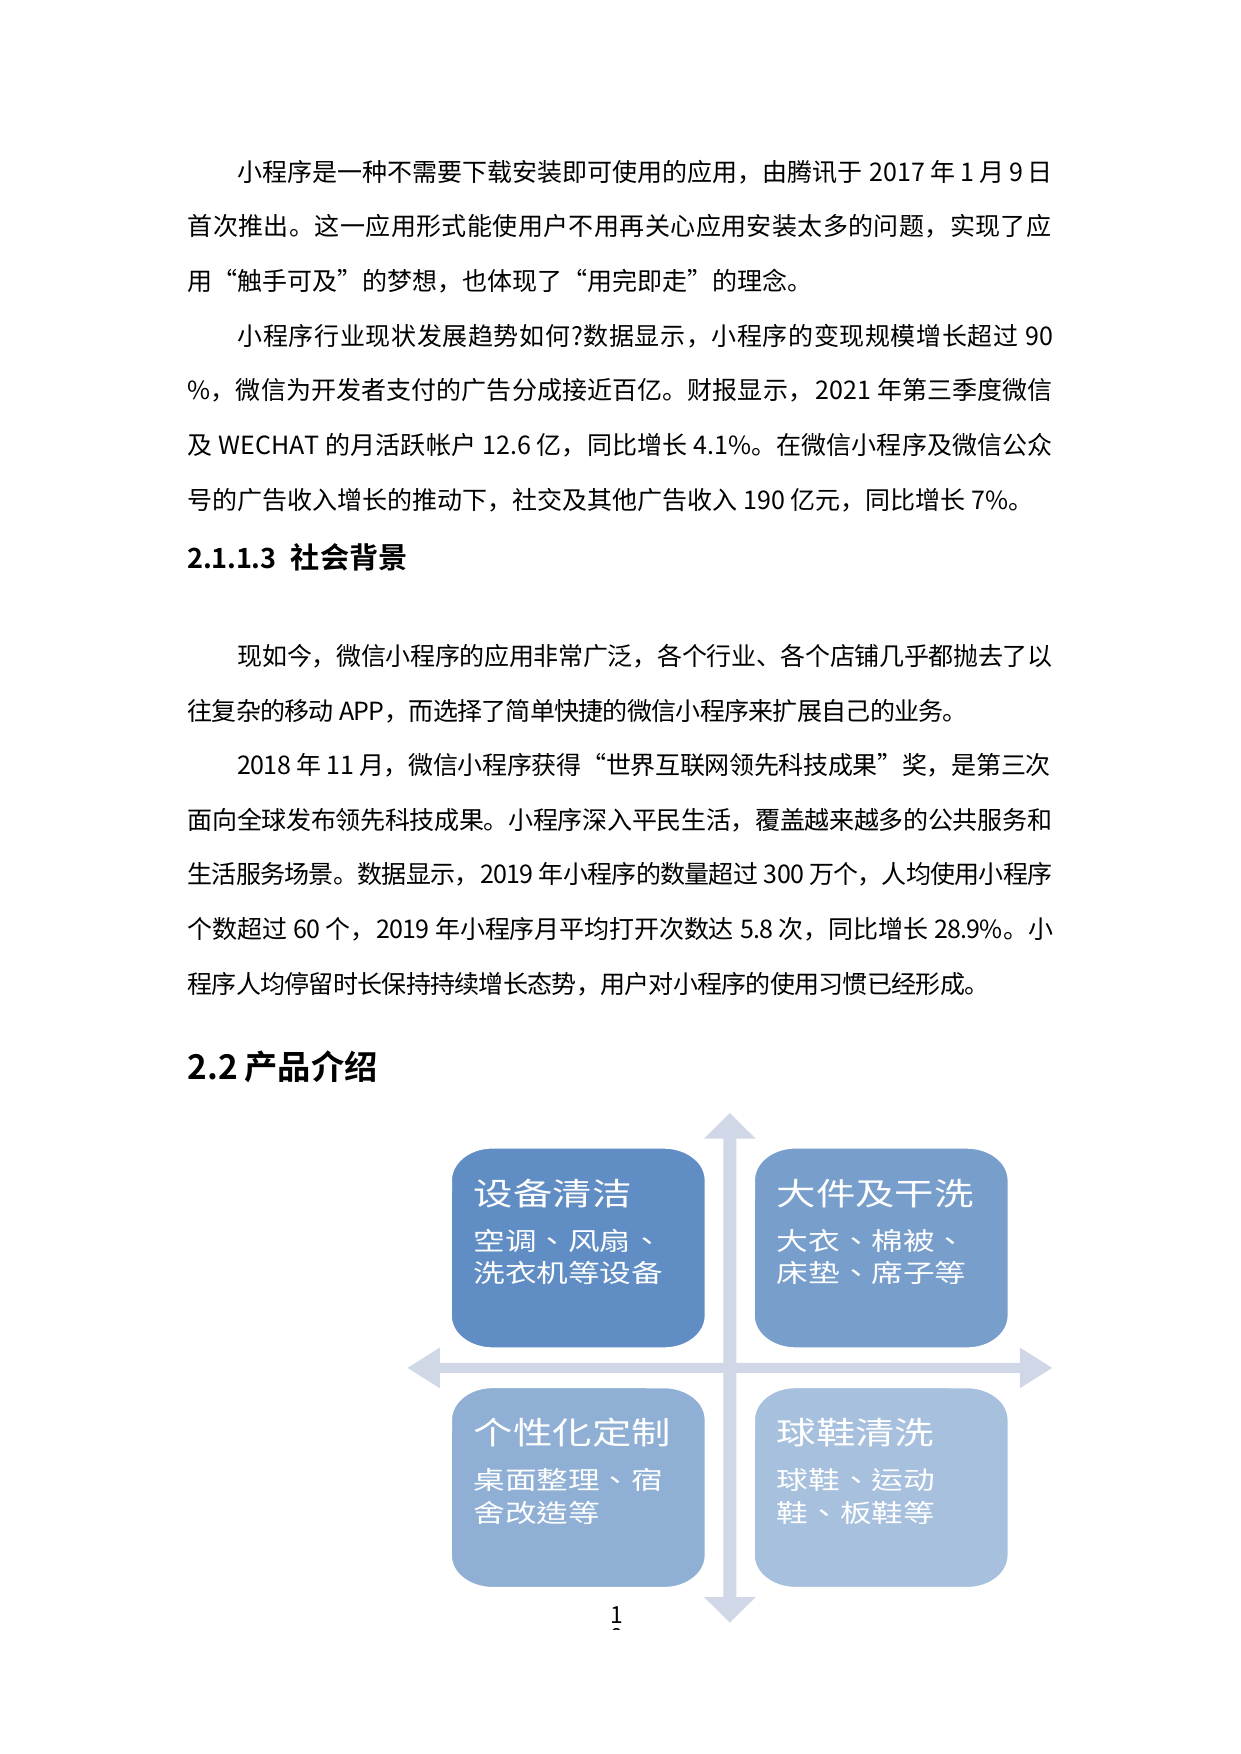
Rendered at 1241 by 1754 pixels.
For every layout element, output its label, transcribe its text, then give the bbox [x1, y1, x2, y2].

text 小程序是一种不需要下载安装即可使用的应用，由腾讯于2017年1月9日首次推出。这一应用形式能使用户不用再关心应用安装太多的问题，实现了应用“触手可及”的梦想，也体现了“用完即走”的理念。 [187, 152, 1053, 298]
subtitle 社会背景 [187, 535, 1238, 577]
text 2018年11月，微信小程序获得“世界互联网领先科技成果”奖，是第三次面向全球发布领先科技成果。小程序深入平民生活，覆盖越来越多的公共服务和生活服务场景。数据显示，2019年小程序的数量超过300万个，人均使用小程序个数超过60个，2019年小程序月平均打开次数达5.8次，同比增长28.9%。小程序人均停留时长保持持续增长态势，用户对小程序的使用习惯已经形成。 [187, 746, 1053, 1001]
text 现如今，微信小程序的应用非常广泛，各个行业、各个店铺几乎都抛去了以往复杂的移动APP，而选择了简单快捷的微信小程序来扩展自己的业务。 [187, 636, 1053, 727]
subtitle 2.2产品介绍 [187, 1041, 1238, 1089]
text 小程序行业现状发展趋势如何?数据显示，小程序的变现规模增长超过 90%，微信为开发者支付的广告分成接近百亿。财报显示，2021 年第三季度微信及 WECHAT 的月活跃帐户 12.6 亿，同比增长 4.1%。在微信小程序及微信公众号的广告收入增长的推动下，社交及其他广告收入 190 亿元，同比增长 7%。 [187, 316, 1053, 516]
